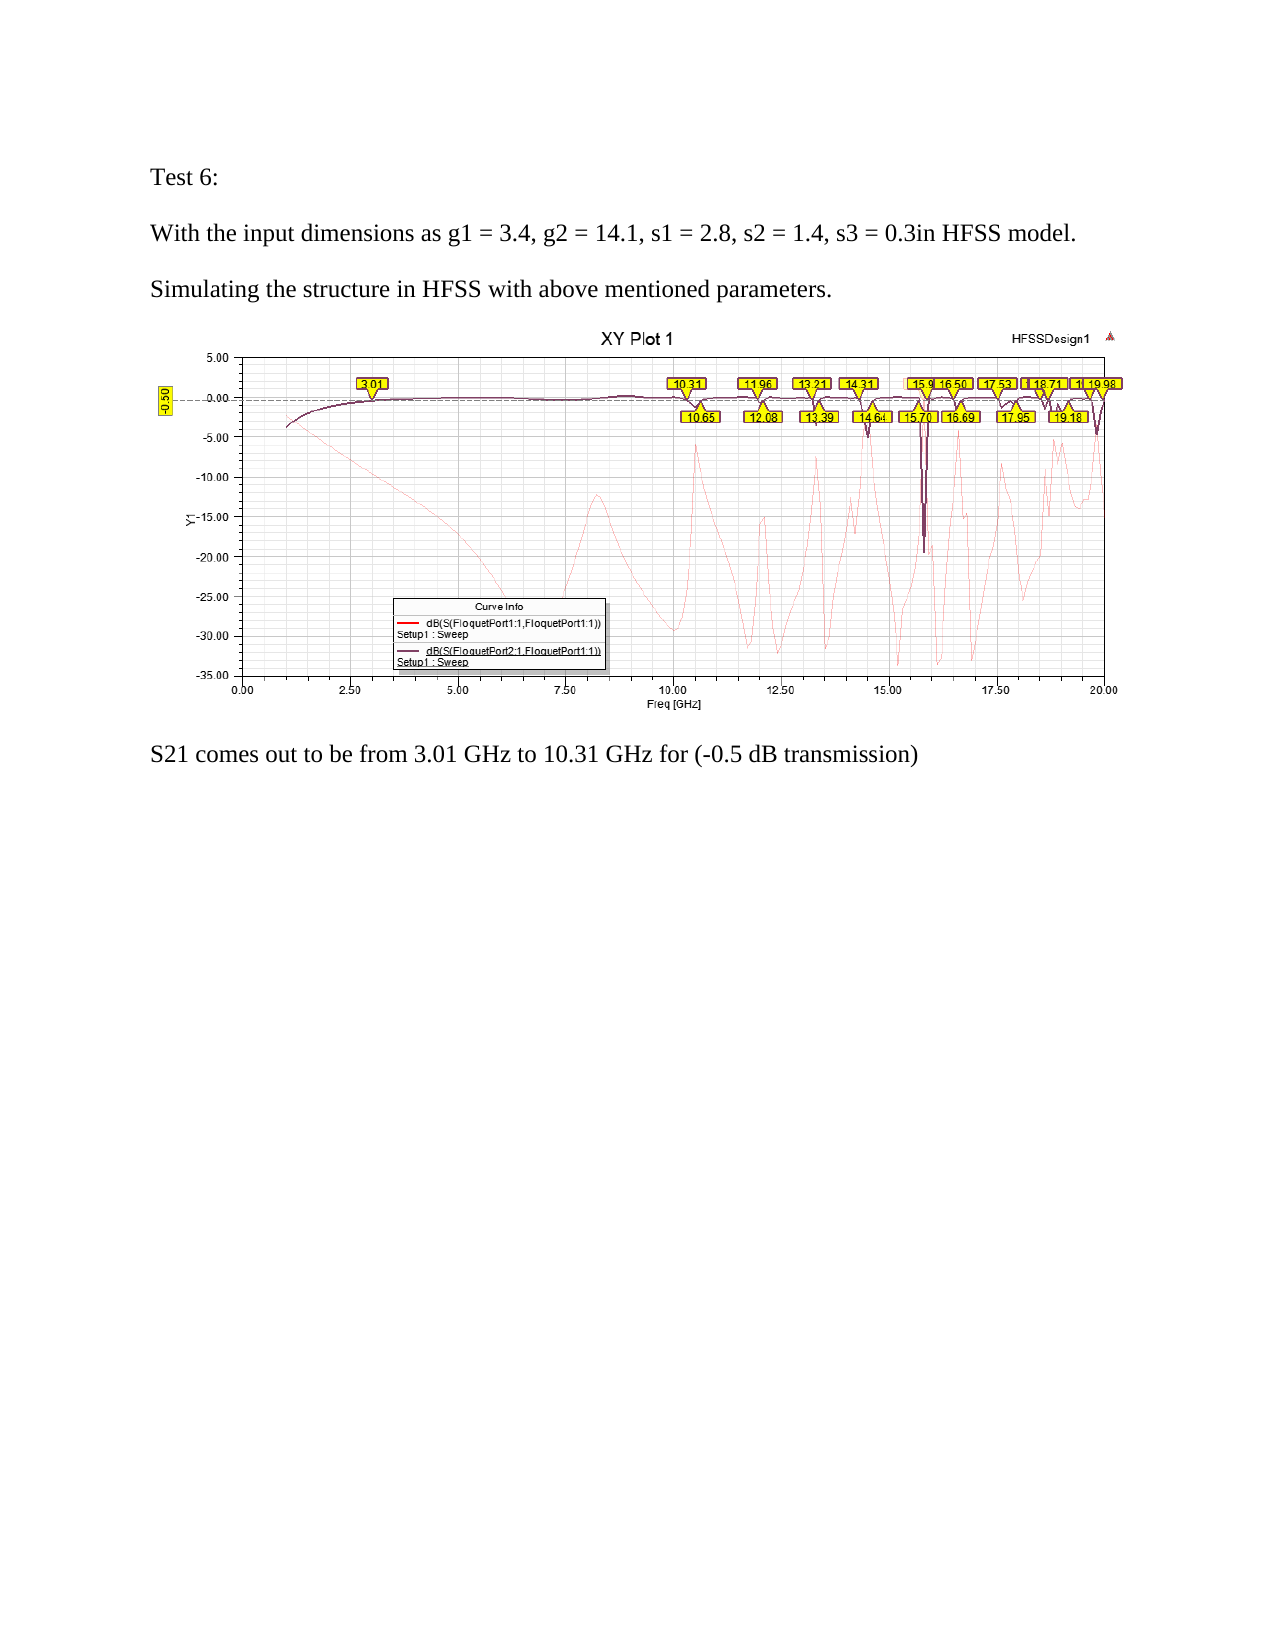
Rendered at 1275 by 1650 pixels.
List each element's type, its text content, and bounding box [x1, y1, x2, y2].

text Test 6: [150, 162, 1125, 191]
picture [150, 329, 1125, 713]
text With the input dimensions as g1 = 3.4, g2 = 14.1, s1 = 2.8, s2 = 1.4, s3 = 0.3in HFSS model. [150, 218, 1125, 247]
text Simulating the structure in HFSS with above mentioned parameters. [150, 274, 1125, 302]
text S21 comes out to be from 3.01 GHz to 10.31 GHz for (-0.5 dB transmission) [150, 739, 1125, 768]
